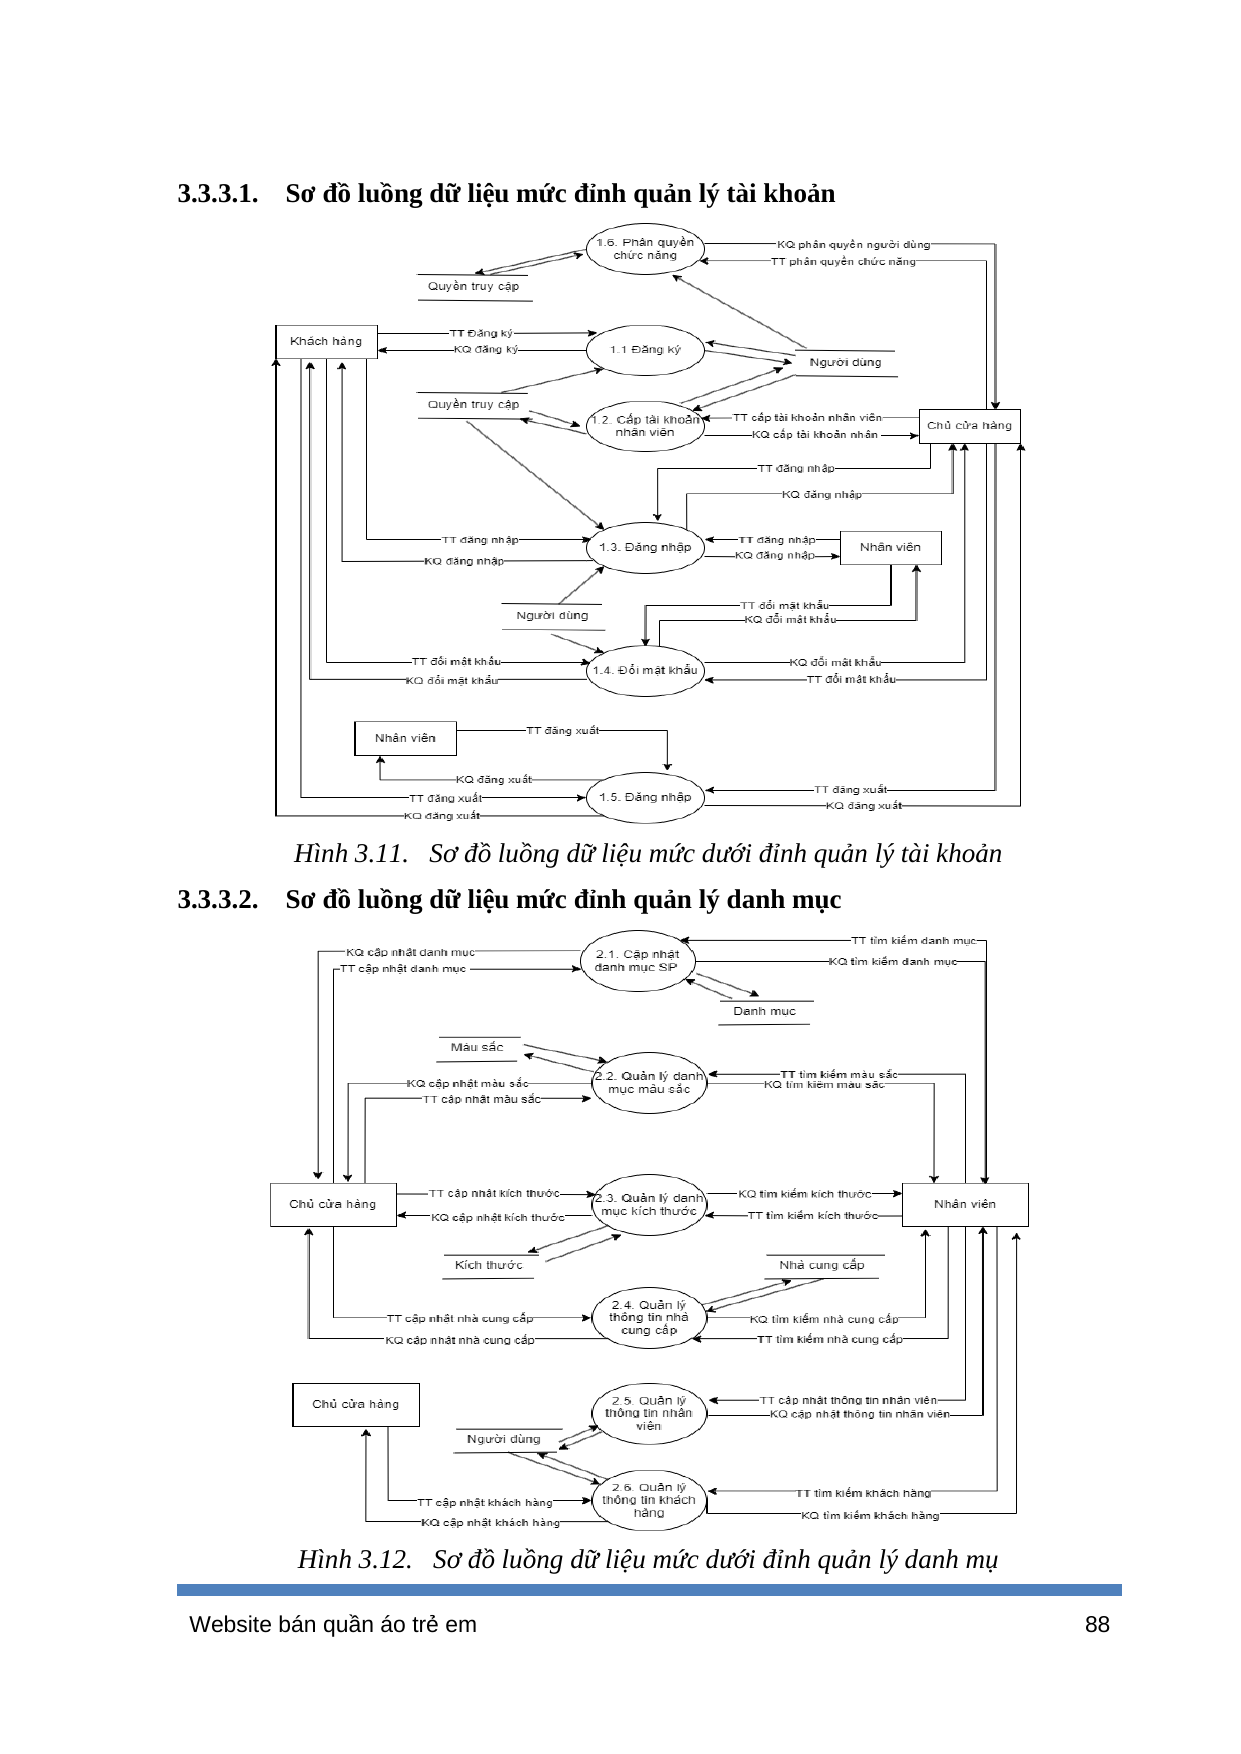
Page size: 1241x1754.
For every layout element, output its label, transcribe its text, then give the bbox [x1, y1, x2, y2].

picture [270, 930, 1029, 1531]
text Hình 3.11. Sơ đồ luồng dữ liệu mức dưới đỉnh quản lý tài khoản [177, 837, 1122, 868]
text 3.3.3.2. Sơ đồ luồng dữ liệu mức đỉnh quản lý danh mục [177, 884, 1122, 915]
text Hình 3.12. Sơ đồ luồng dữ liệu mức dưới đỉnh quản lý danh mụ [177, 1543, 1122, 1574]
picture [268, 223, 1032, 824]
text 3.3.3.1. Sơ đồ luồng dữ liệu mức đỉnh quản lý tài khoản [177, 177, 1122, 208]
